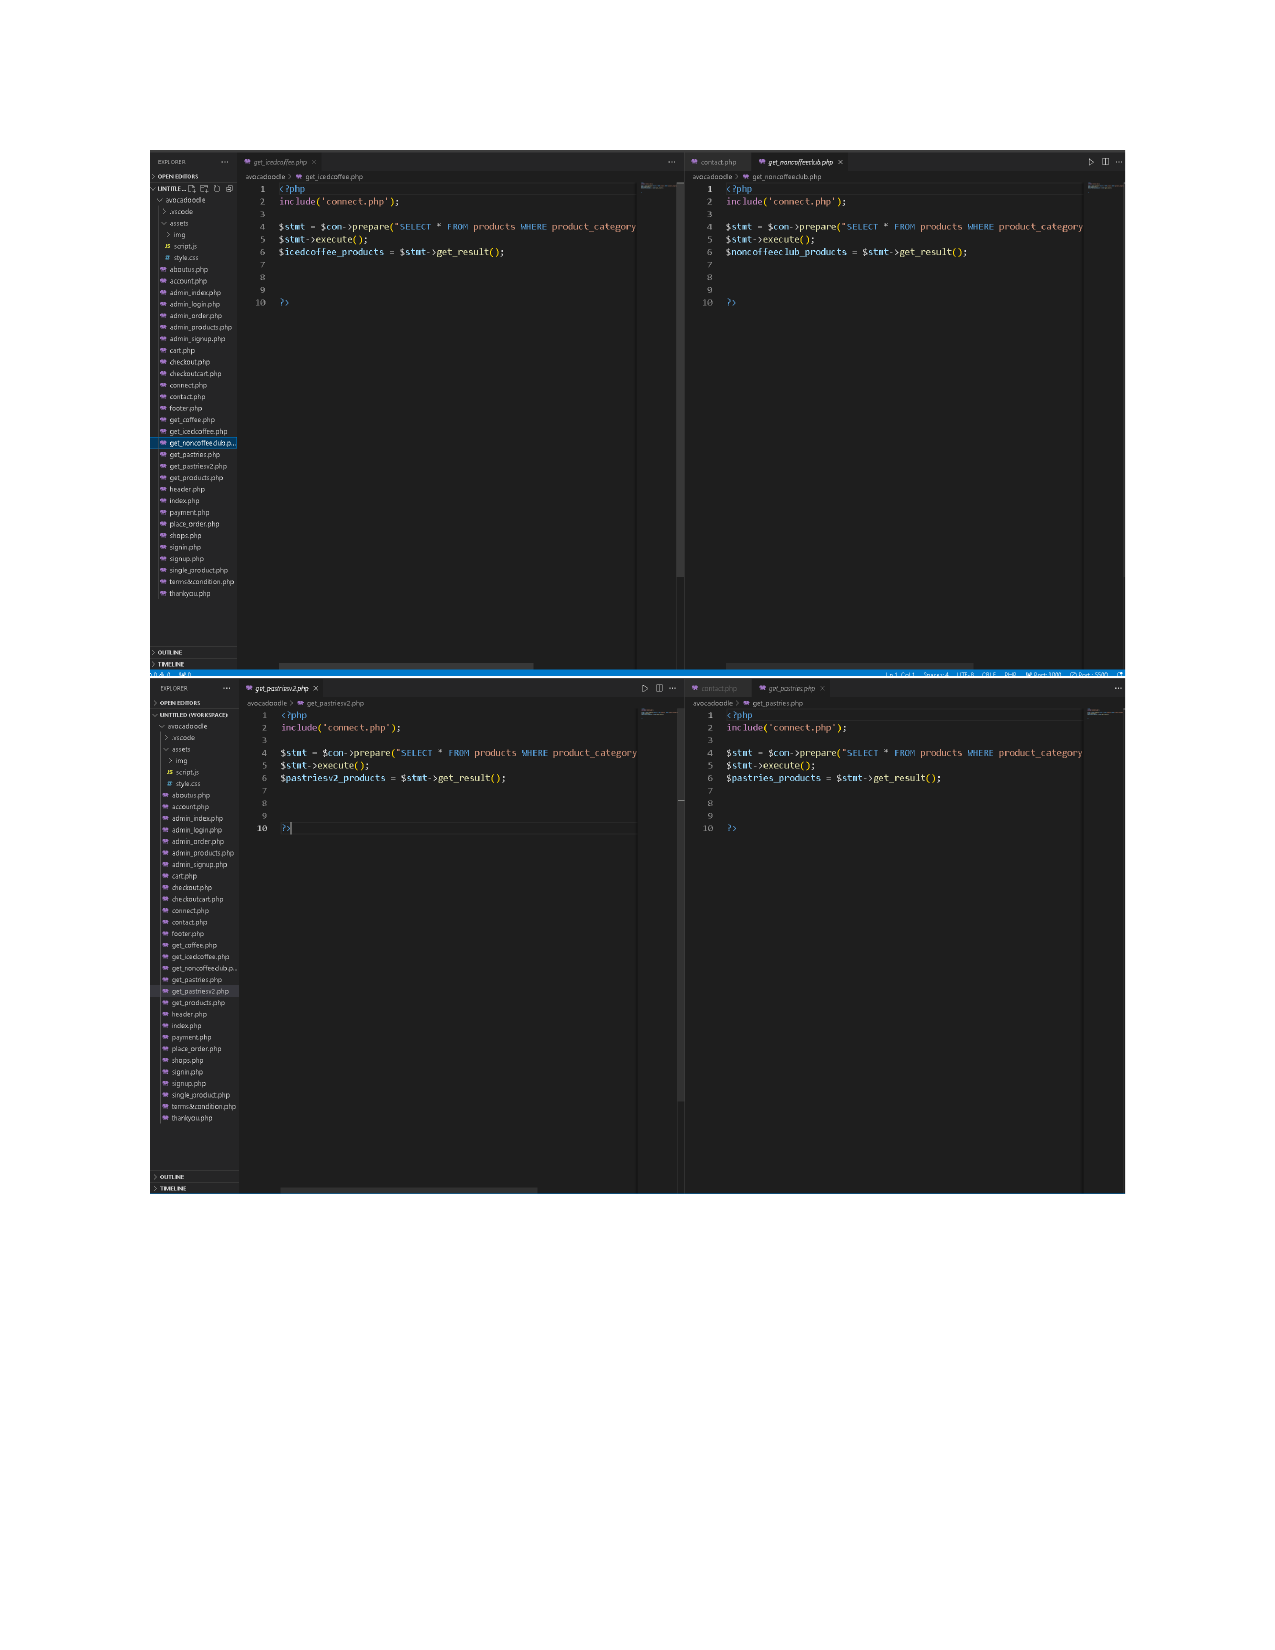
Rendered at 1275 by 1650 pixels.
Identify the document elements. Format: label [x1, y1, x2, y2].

picture [150, 678, 1125, 1194]
picture [150, 150, 1125, 676]
